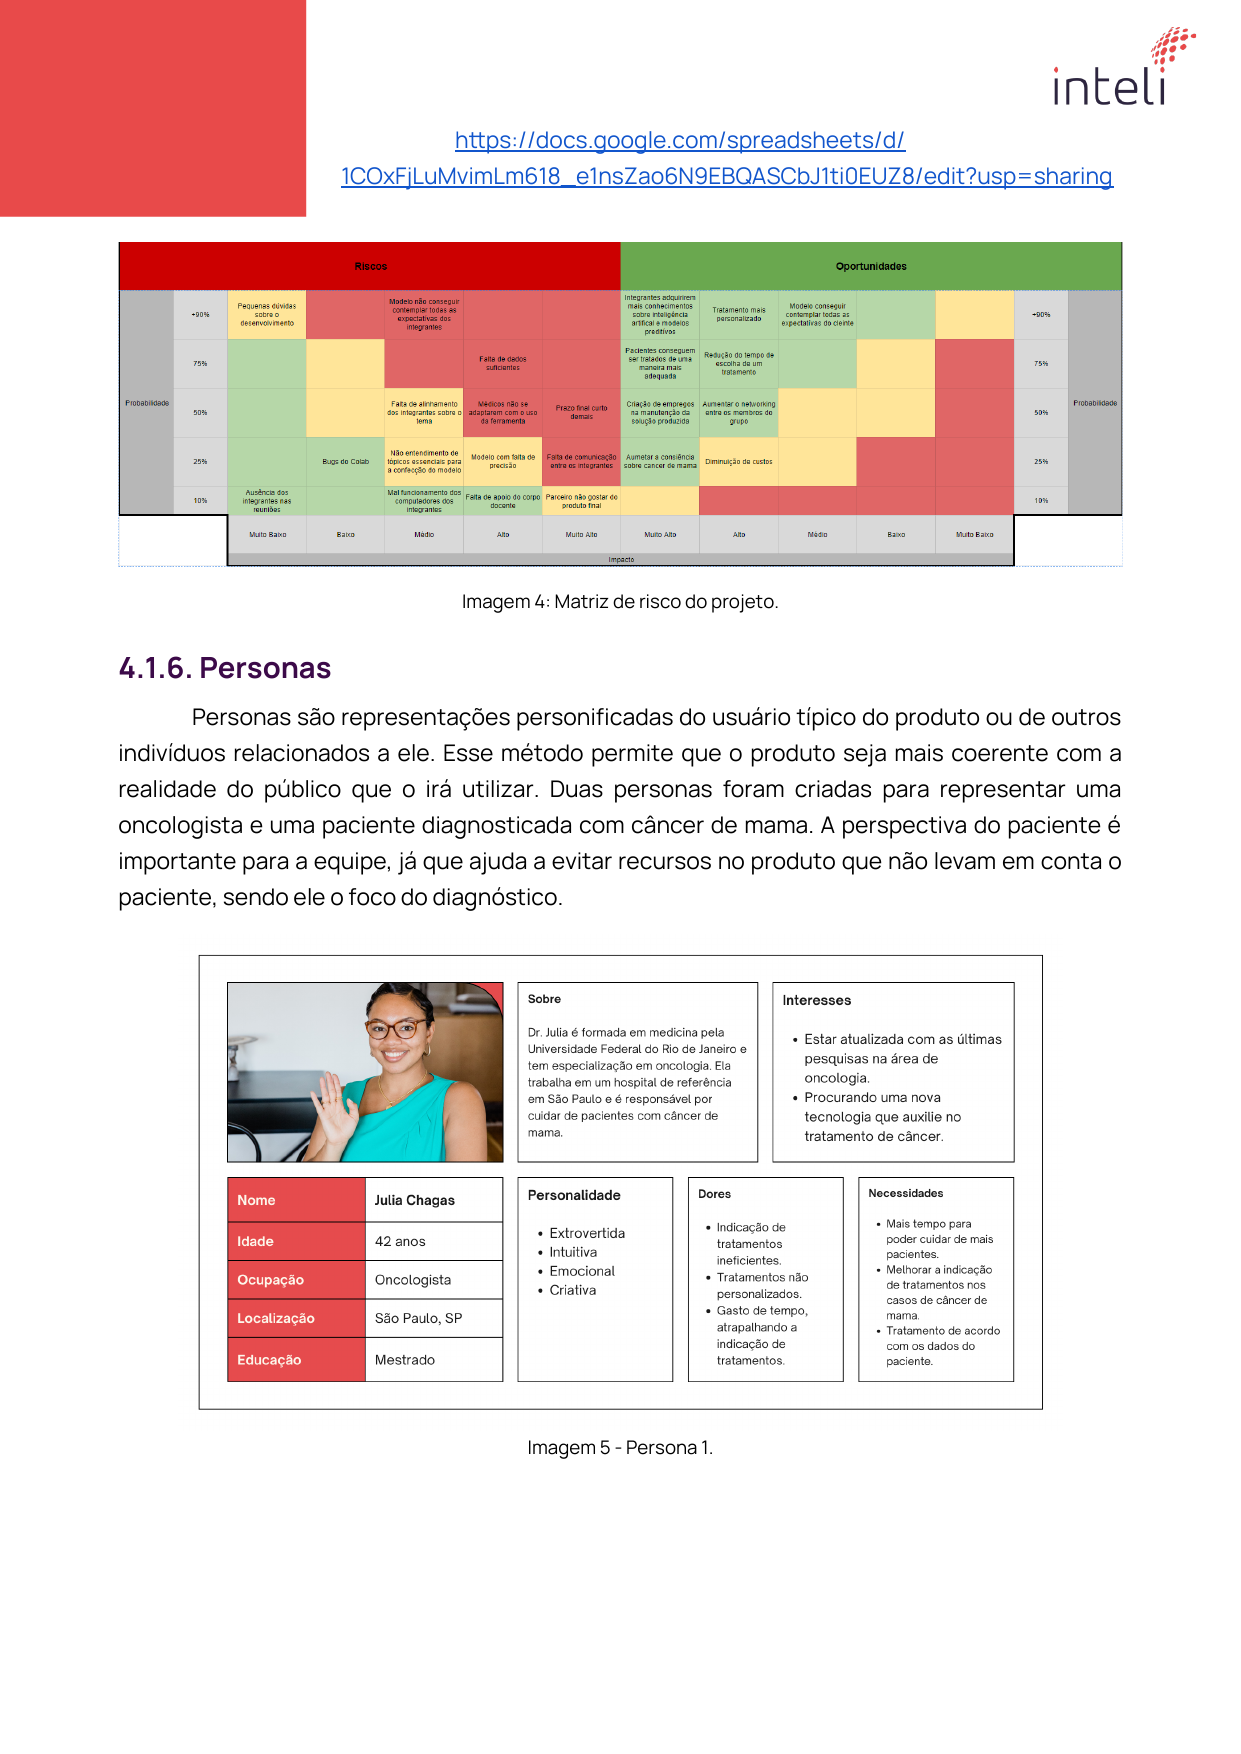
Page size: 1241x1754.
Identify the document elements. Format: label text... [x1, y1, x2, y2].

picture [177, 934, 1064, 1431]
text https://docs.google.com/spreadsheets/d/1COxFjLuMvimLm618_e1nsZao6N9EBQASCbJ1ti0EUZ8/edit?usp=sharing [118, 124, 1123, 242]
picture [118, 242, 1123, 567]
text Imagem 4: Matriz de risco do projeto. [118, 588, 1123, 614]
picture [0, 0, 307, 217]
subtitle 4.1.6. Personas [118, 647, 1123, 687]
picture [1054, 27, 1197, 105]
text Imagem 5 - Persona 1. [118, 1435, 1123, 1460]
text Personas são representações personificadas do usuário típico do produto ou de outros indivíduos relacionados a ele. Esse método permite que o produto seja mais coerente com a realidade do público que o irá utilizar. Duas personas foram criadas para representar uma oncologista e uma paciente diagnosticada com câncer de mama. A perspectiva do paciente é importante para a equipe, já que ajuda a evitar recursos no produto que não levam em conta o paciente, sendo ele o foco do diagnóstico. [118, 701, 1123, 913]
